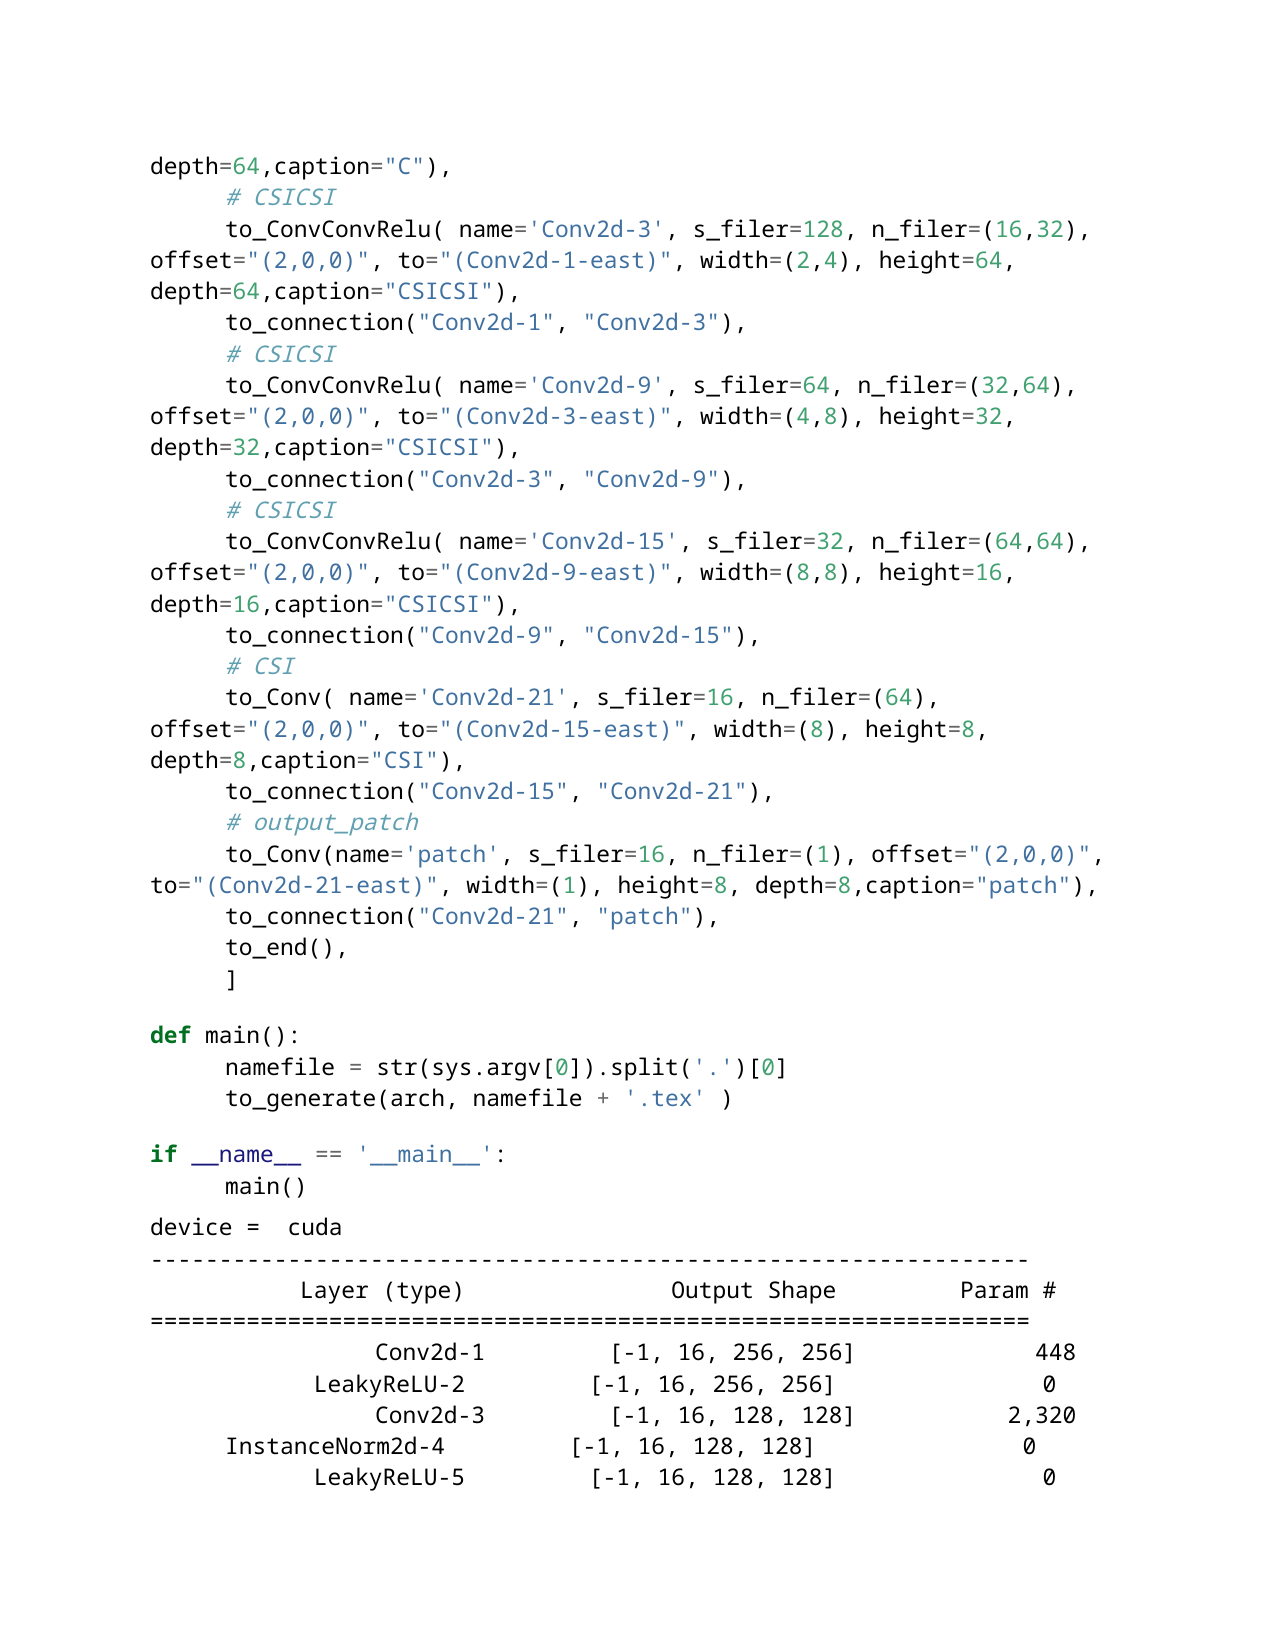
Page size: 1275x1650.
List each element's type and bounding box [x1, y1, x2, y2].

text [150, 1211, 1125, 1492]
text [150, 150, 1125, 1201]
